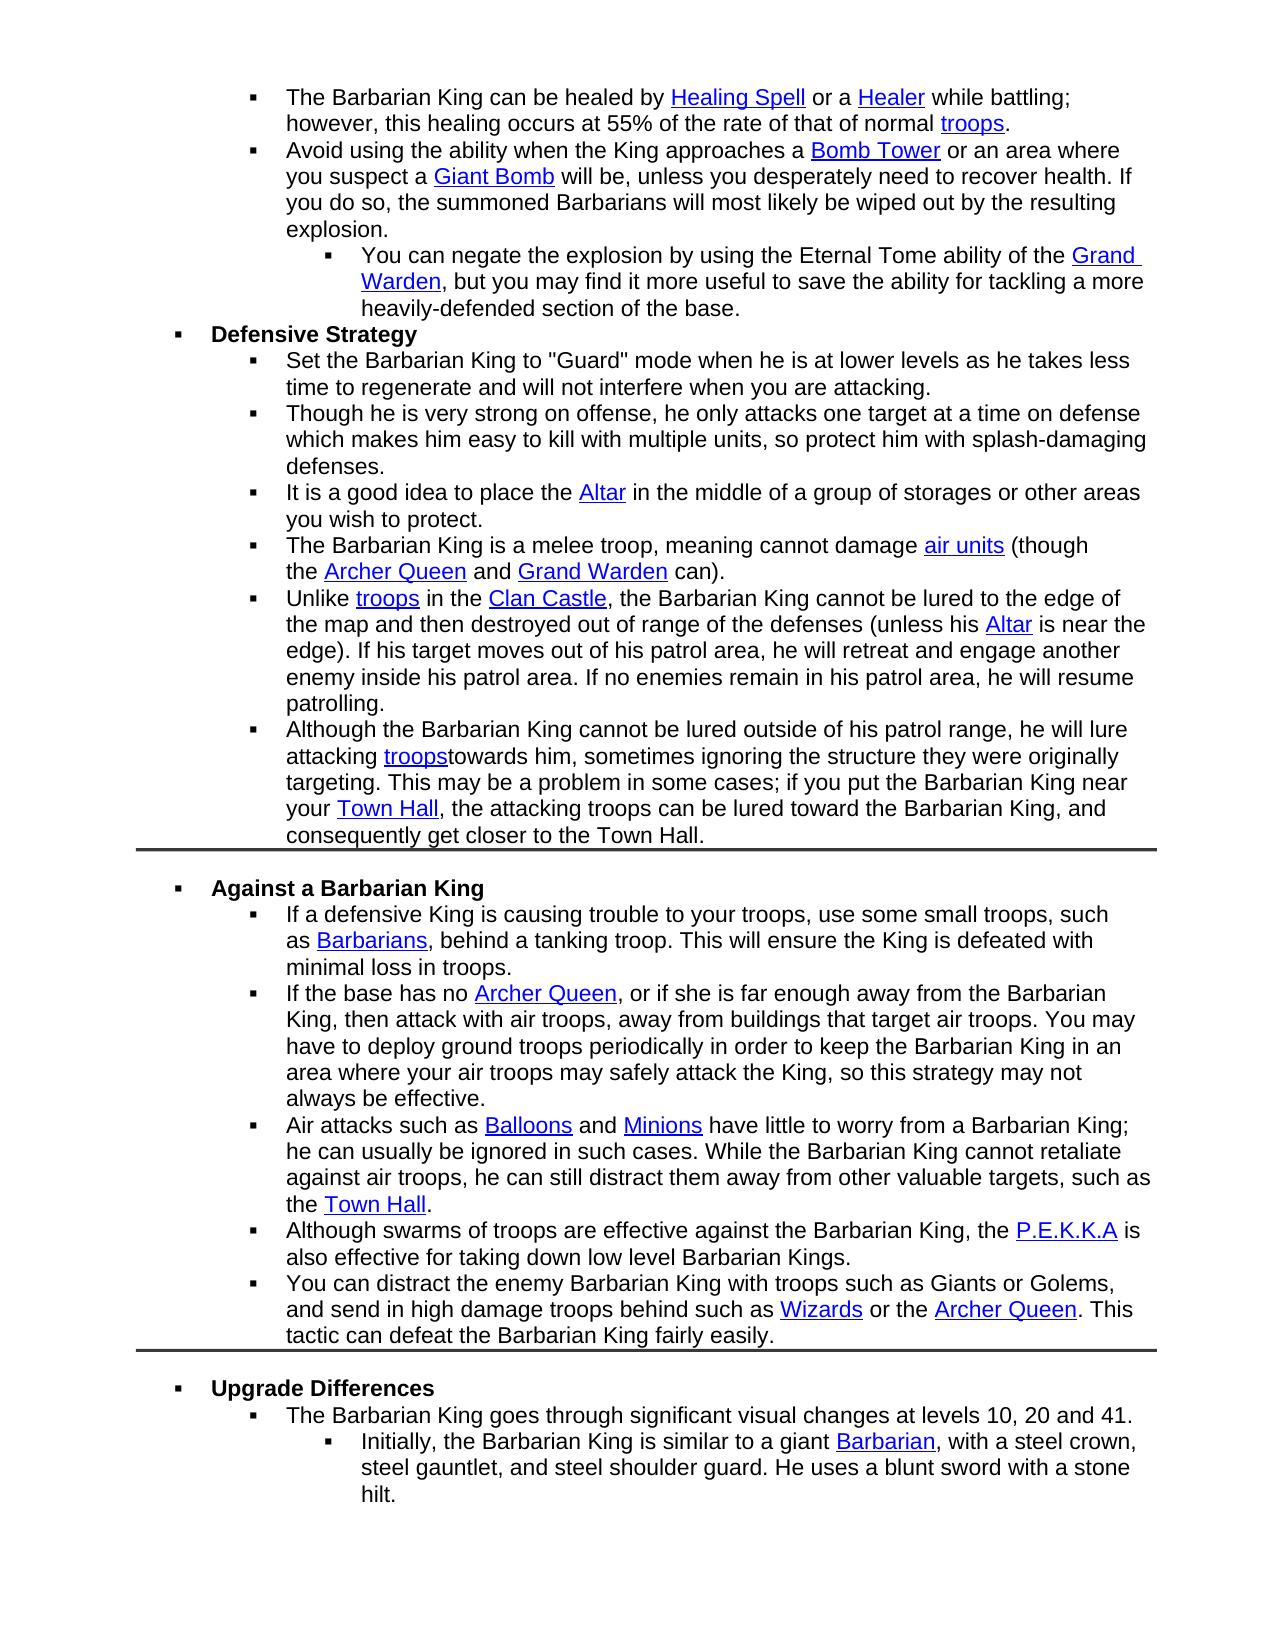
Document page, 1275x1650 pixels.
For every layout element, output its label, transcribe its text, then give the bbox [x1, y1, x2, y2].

list If the base has no Archer Queen, or if she is far enough away from the Barbarian King, then attack with air troops, away from buildings that target air troops. You may have to deploy ground troops periodically in order to keep the Barbarian King in an area where your air troops may safely attack the King, so this strategy may not always be effective. [248, 980, 1157, 1112]
list The Barbarian King goes through significant visual changes at levels 10, 20 and 41. [248, 1402, 1157, 1428]
list Unlike troops in the Clan Castle, the Barbarian King cannot be lured to the edge of the map and then destroyed out of range of the defenses (unless his Altar is near the edge). If his target moves out of his patrol area, he will retreat and engage another enemy inside his patrol area. If no enemies remain in his patrol area, he will resume patrolling. [248, 584, 1157, 716]
list It is a good idea to place the Altar in the middle of a group of storages or other areas you wish to protect. [248, 479, 1157, 532]
list Against a Barbarian King [173, 874, 1157, 901]
list Defensive Strategy [173, 321, 1157, 347]
list Upgrade Differences [173, 1375, 1157, 1402]
list Though he is very strong on offense, he only attacks one target at a time on defense which makes him easy to kill with multiple units, so protect him with splash-damaging defenses. [248, 400, 1157, 479]
list Set the Barbarian King to "Guard" mode when he is at lower levels as he takes less time to regenerate and will not interfere when you are attacking. [248, 347, 1157, 400]
list Initially, the Barbarian King is similar to a giant Barbarian, with a steel crown, steel gauntlet, and steel shoulder guard. He uses a blunt sword with a stone hilt. [323, 1428, 1157, 1507]
list You can distract the enemy Barbarian King with troops such as Giants or Golems, and send in high damage troops behind such as Wizards or the Archer Queen. This tactic can defeat the Barbarian King fairly easily. [248, 1270, 1157, 1348]
list Although the Barbarian King cannot be lured outside of his patrol range, he will lure attacking troopstowards him, sometimes ignoring the structure they were originally targeting. This may be a problem in some cases; if you put the Barbarian King near your Town Hall, the attacking troops can be lured toward the Barbarian King, and consequently get closer to the Town Hall. [248, 716, 1157, 848]
list The Barbarian King is a melee troop, meaning cannot damage air units (though the Archer Queen and Grand Warden can). [248, 532, 1157, 584]
list The Barbarian King can be healed by Healing Spell or a Healer while battling; however, this healing occurs at 55% of the rate of that of normal troops. [248, 84, 1157, 137]
list Avoid using the ability when the King approaches a Bomb Tower or an area where you suspect a Giant Bomb will be, unless you desperately need to recover health. If you do so, the summoned Barbarians will most likely be wiped out by the resulting explosion. [248, 137, 1157, 242]
list Although swarms of troops are effective against the Barbarian King, the P.E.K.K.A is also effective for taking down low level Barbarian Kings. [248, 1217, 1157, 1270]
list You can negate the explosion by using the Eternal Tome ability of the Grand Warden, but you may find it more useful to save the ability for tackling a more heavily-defended section of the base. [323, 242, 1157, 321]
list If a defensive King is causing trouble to your troops, use some small troops, such as Barbarians, behind a tanking troop. This will ensure the King is defeated with minimal loss in troops. [248, 901, 1157, 980]
list Air attacks such as Balloons and Minions have little to worry from a Barbarian King; he can usually be ignored in such cases. While the Barbarian King cannot retaliate against air troops, he can still distract them away from other valuable targets, such as the Town Hall. [248, 1112, 1157, 1217]
